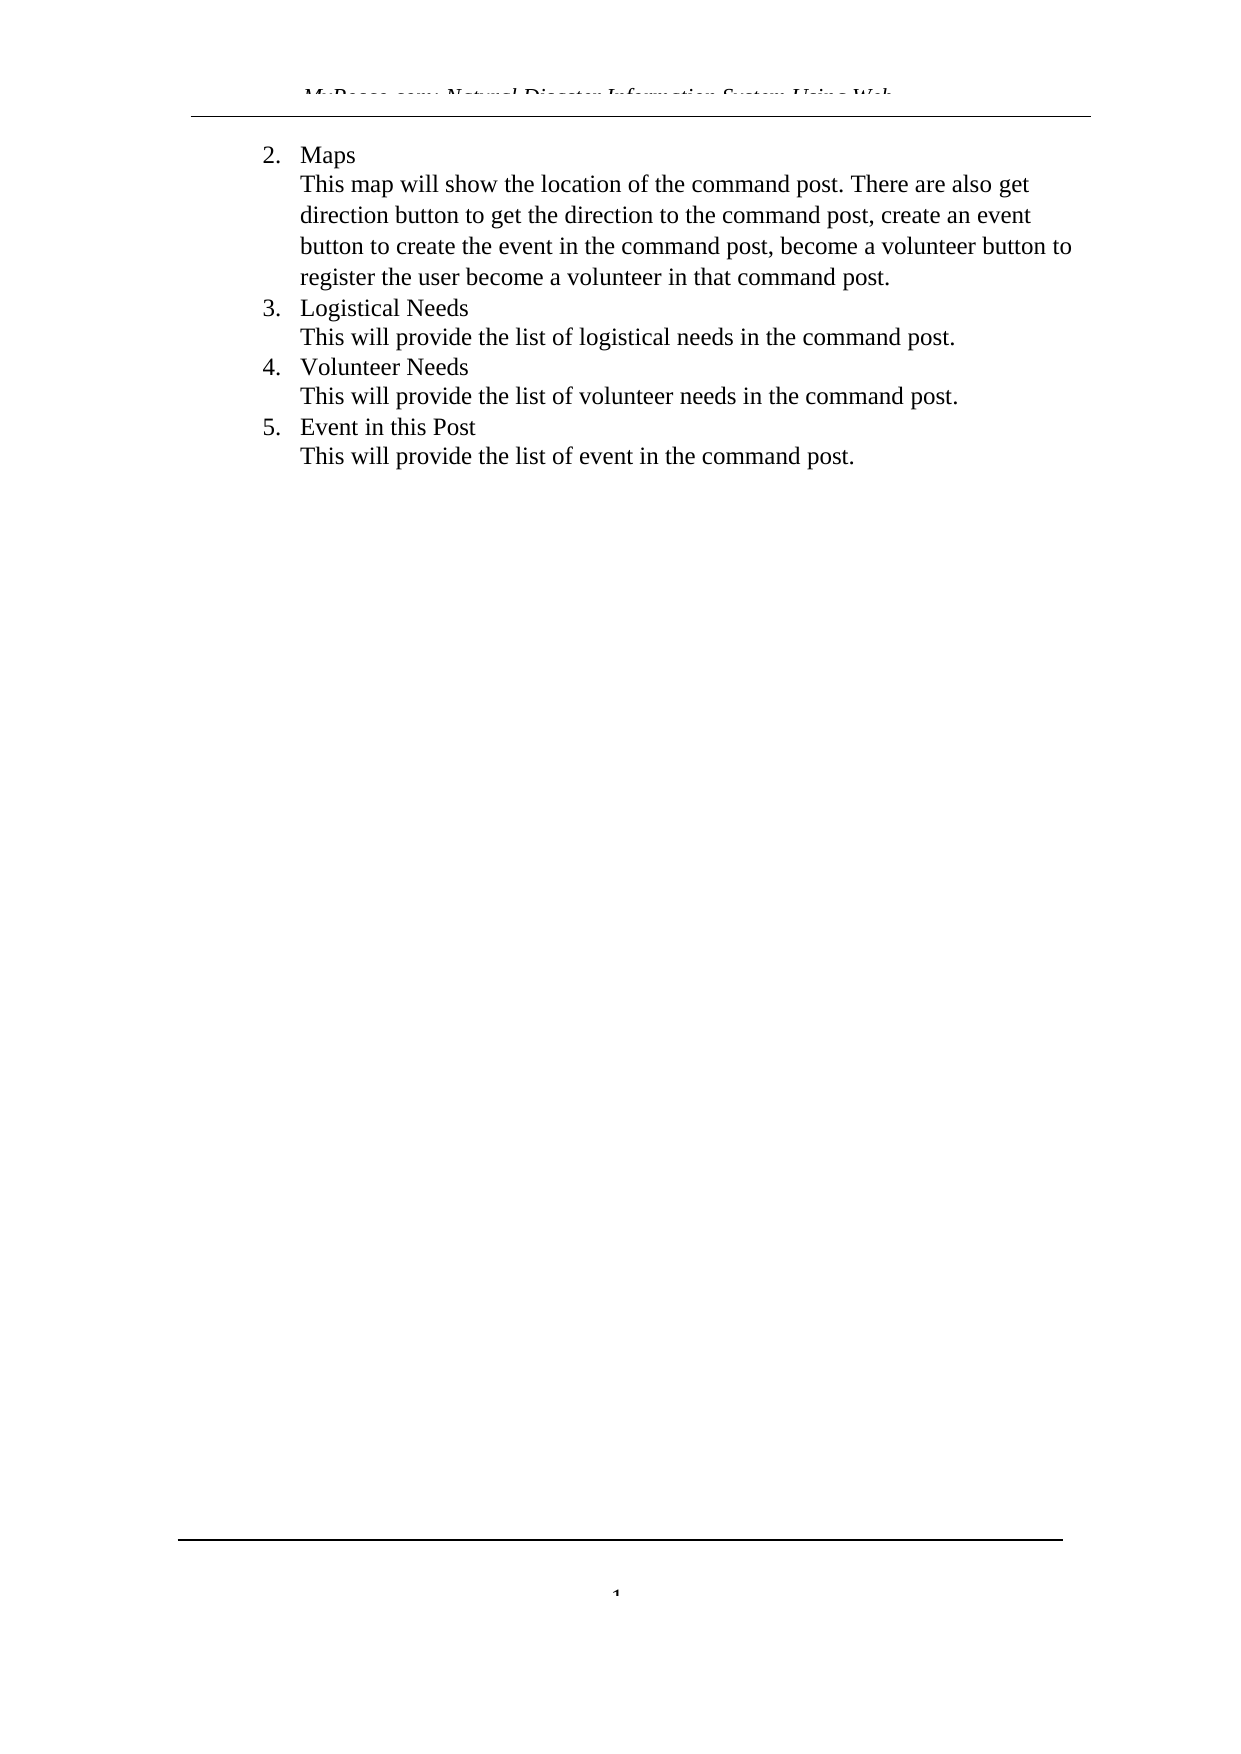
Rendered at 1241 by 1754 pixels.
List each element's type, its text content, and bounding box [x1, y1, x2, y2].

list Event in this Post [262, 412, 1085, 441]
text This will provide the list of volunteer needs in the command post. [300, 381, 1085, 410]
list Maps [262, 140, 1085, 168]
text This will provide the list of event in the command post. [300, 441, 1085, 470]
list Volunteer Needs [262, 352, 1085, 381]
text This map will show the location of the command post. There are also get direction button to get the direction to the command post, create an event button to create the event in the command post, become a volunteer button to register the user become a volunteer in that command post. [300, 169, 1085, 291]
text This will provide the list of logistical needs in the command post. [300, 322, 1085, 351]
list Logistical Needs [262, 293, 1085, 322]
